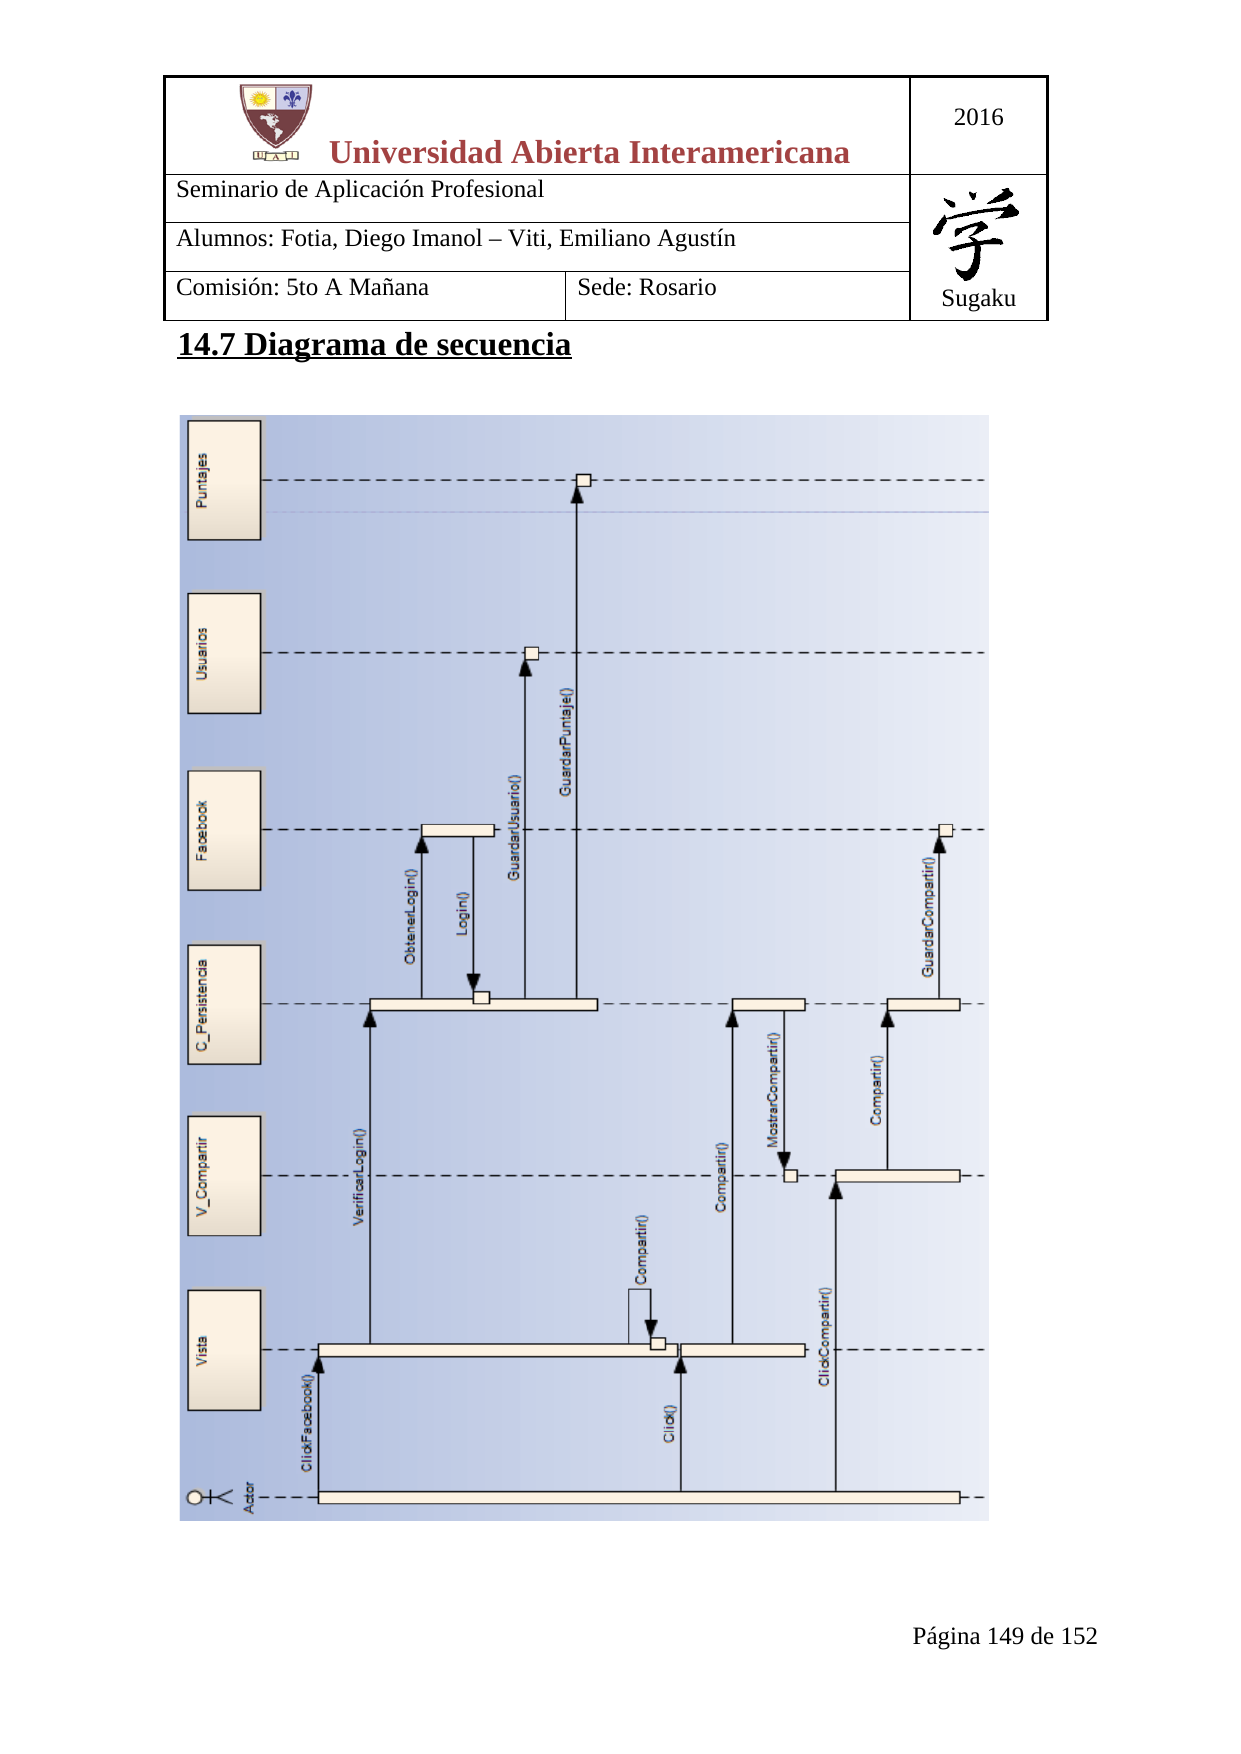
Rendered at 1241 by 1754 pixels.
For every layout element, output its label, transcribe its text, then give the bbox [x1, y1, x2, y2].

picture [180, 416, 989, 1521]
picture [223, 78, 329, 164]
subtitle 14.7 Diagrama de secuencia [177, 148, 1063, 362]
picture [927, 181, 1030, 284]
